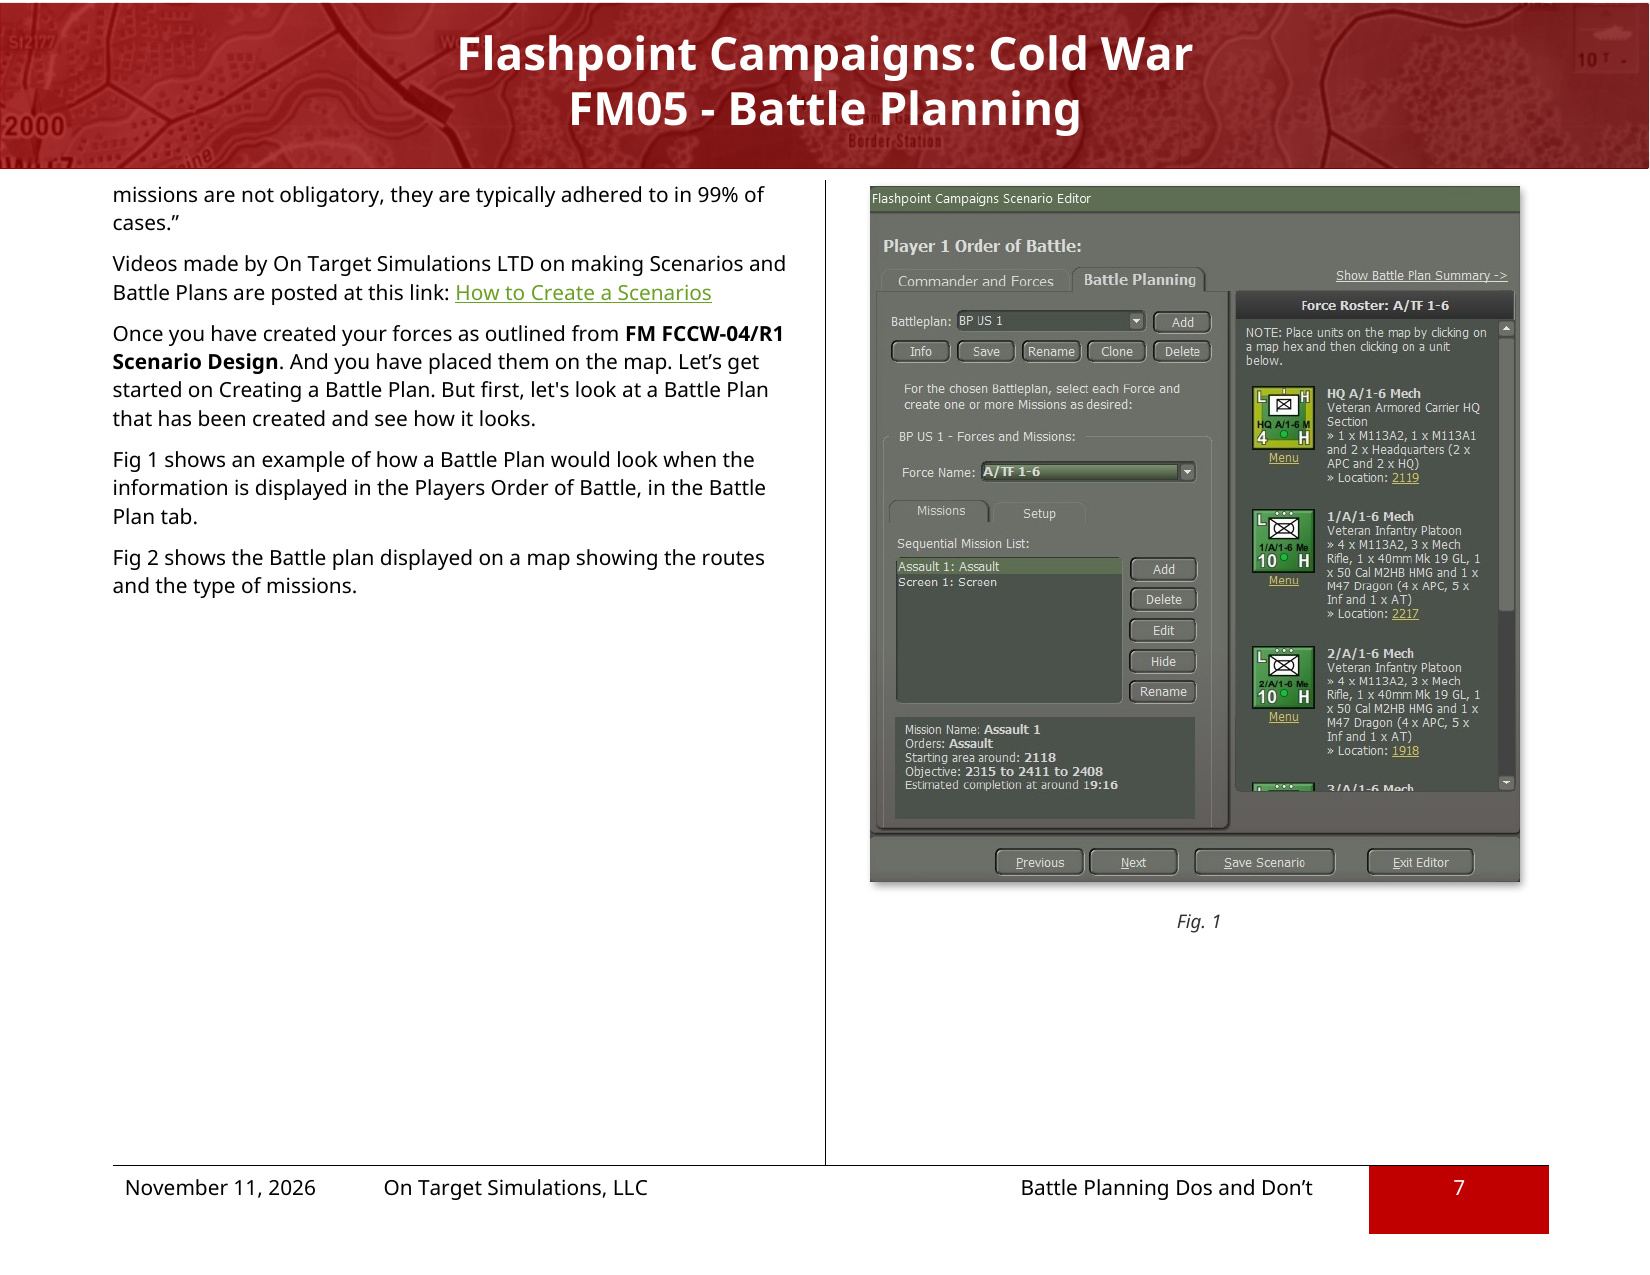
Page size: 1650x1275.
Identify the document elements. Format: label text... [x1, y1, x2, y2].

text Fig 2 shows the Battle plan displayed on a map showing the routes and the type of missions. [112, 543, 787, 600]
picture [870, 186, 1520, 882]
text Fig 1 shows an example of how a Battle Plan would look when the information is displayed in the Players Order of Battle, in the Battle Plan tab. [112, 445, 787, 530]
picture [0, 2, 1650, 168]
text Once you have created your forces as outlined from FM FCCW-04/R1 Scenario Design. And you have placed them on the map. Let’s get started on Creating a Battle Plan. But first, let's look at a Battle Plan that has been created and see how it looks. [112, 319, 787, 432]
text Videos made by On Target Simulations LTD on making Scenarios and Battle Plans are posted at this link: How to Create a Scenarios [112, 249, 787, 306]
